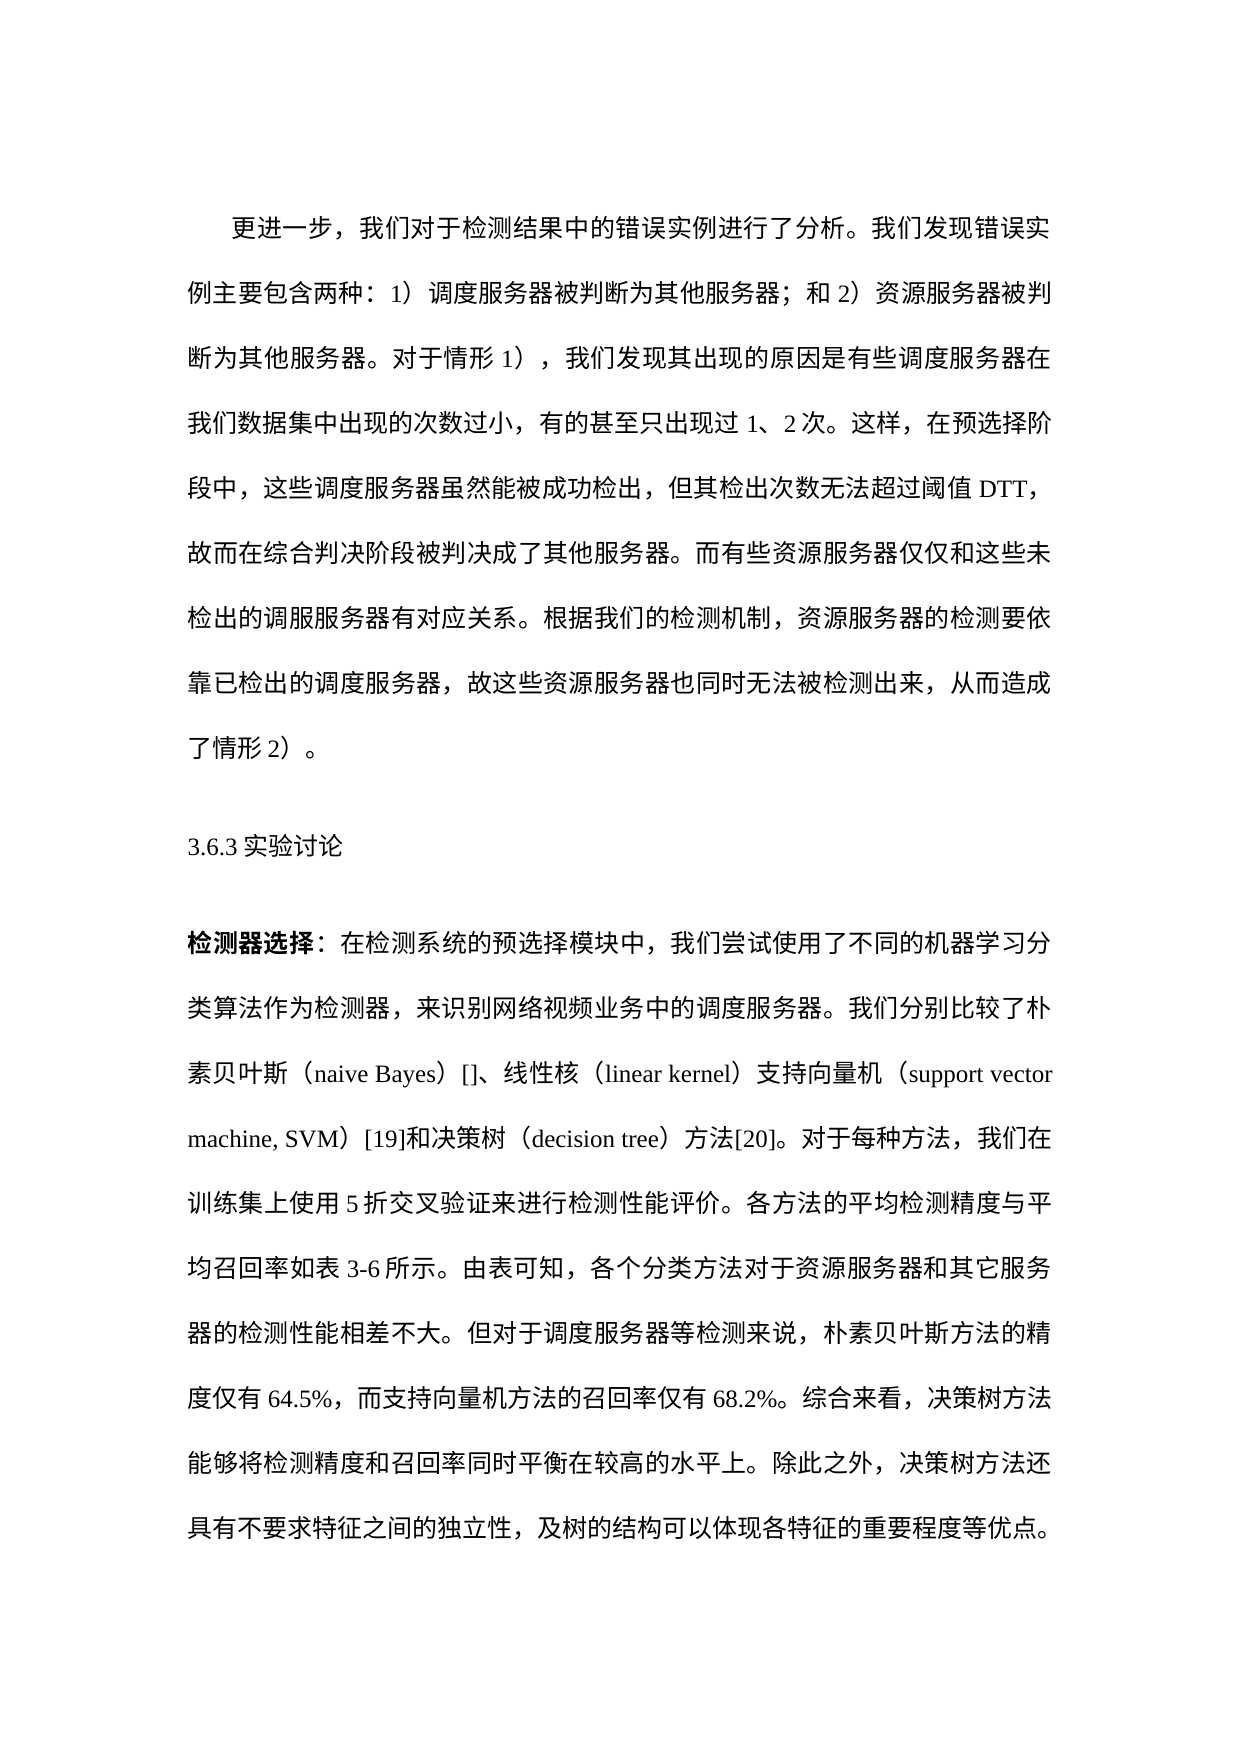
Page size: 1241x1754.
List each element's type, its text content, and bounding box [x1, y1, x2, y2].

text 实验讨论 [187, 812, 1053, 877]
text 更进一步，我们对于检测结果中的错误实例进行了分析。我们发现错误实例主要包含两种：1）调度服务器被判断为其他服务器；和2）资源服务器被判断为其他服务器。对于情形1），我们发现其出现的原因是有些调度服务器在我们数据集中出现的次数过小，有的甚至只出现过1、2次。这样，在预选择阶段中，这些调度服务器虽然能被成功检出，但其检出次数无法超过阈值DTT，故而在综合判决阶段被判决成了其他服务器。而有些资源服务器仅仅和这些未检出的调服服务器有对应关系。根据我们的检测机制，资源服务器的检测要依靠已检出的调度服务器，故这些资源服务器也同时无法被检测出来，从而造成了情形2）。 [187, 194, 1053, 779]
text 检测器选择：在检测系统的预选择模块中，我们尝试使用了不同的机器学习分类算法作为检测器，来识别网络视频业务中的调度服务器。我们分别比较了朴素贝叶斯（naive Bayes）[]、线性核（linear kernel）支持向量机（support vector machine, SVM）[19]和决策树（decision tree）方法[20]。对于每种方法，我们在训练集上使用5折交叉验证来进行检测性能评价。各方法的平均检测精度与平均召回率如表3-6所示。由表可知，各个分类方法对于资源服务器和其它服务器的检测性能相差不大。但对于调度服务器等检测来说，朴素贝叶斯方法的精度仅有64.5%，而支持向量机方法的召回率仅有68.2%。综合来看，决策树方法能够将检测精度和召回率同时平衡在较高的水平上。除此之外，决策树方法还具有不要求特征之间的独立性，及树的结构可以体现各特征的重要程度等优点。 [187, 909, 1053, 1559]
